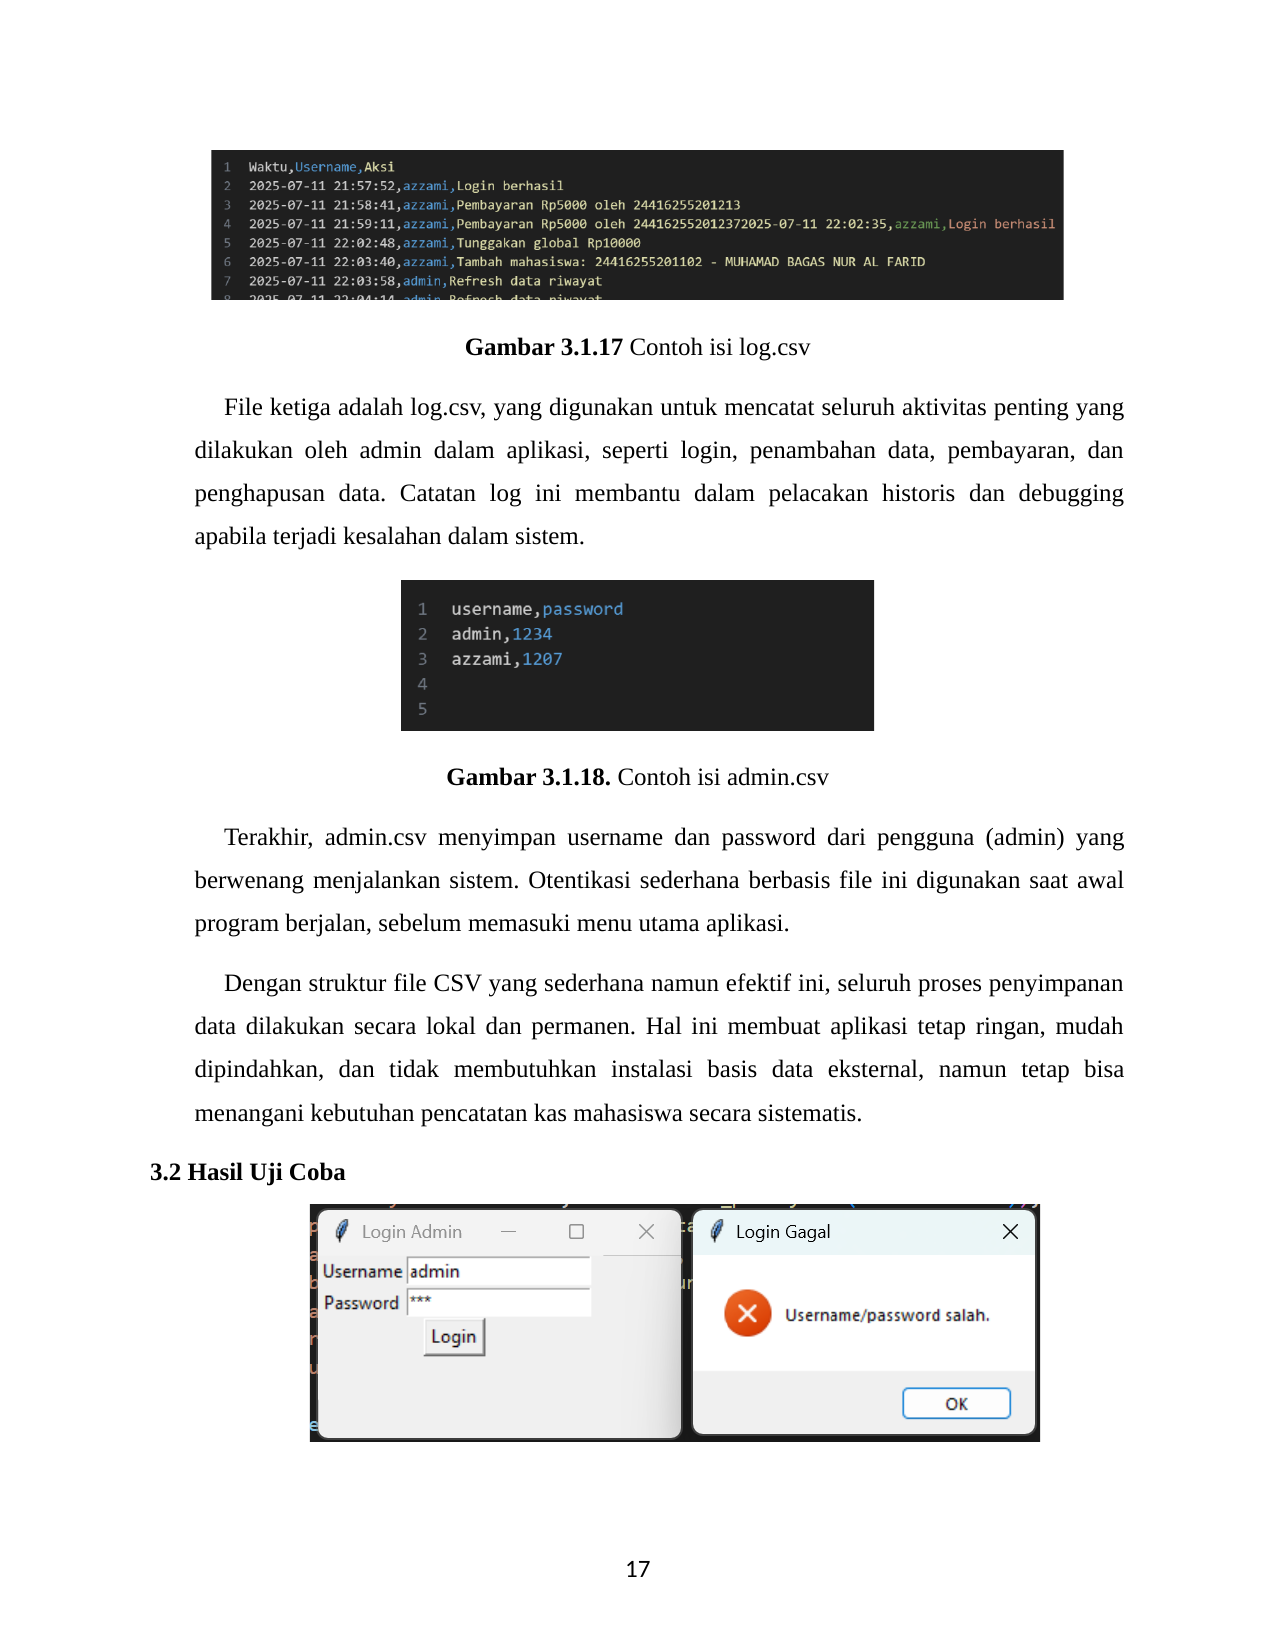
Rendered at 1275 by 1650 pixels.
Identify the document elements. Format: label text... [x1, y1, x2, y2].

subtitle Hasil Uji Coba [150, 1157, 1125, 1186]
text Gambar 3.1.17 Contoh isi log.csv [150, 332, 1125, 361]
picture [211, 150, 1064, 300]
text Terakhir, admin.csv menyimpan username dan password dari pengguna (admin) yang berwenang menjalankan sistem. Otentikasi sederhana berbasis file ini digunakan saat awal program berjalan, sebelum memasuki menu utama aplikasi. [194, 822, 1125, 937]
text File ketiga adalah log.csv, yang digunakan untuk mencatat seluruh aktivitas penting yang dilakukan oleh admin dalam aplikasi, seperti login, penambahan data, pembayaran, dan penghapusan data. Catatan log ini membantu dalam pelacakan historis dan debugging apabila terjadi kesalahan dalam sistem. [194, 392, 1125, 550]
text Dengan struktur file CSV yang sederhana namun efektif ini, seluruh proses penyimpanan data dilakukan secara lokal dan permanen. Hal ini membuat aplikasi tetap ringan, mudah dipindahkan, dan tidak membutuhkan instalasi basis data eksternal, namun tetap bisa menangani kebutuhan pencatatan kas mahasiswa secara sistematis. [194, 968, 1125, 1126]
picture [401, 580, 875, 731]
text Gambar 3.1.18. Contoh isi admin.csv [150, 762, 1125, 791]
picture [309, 1204, 1041, 1442]
